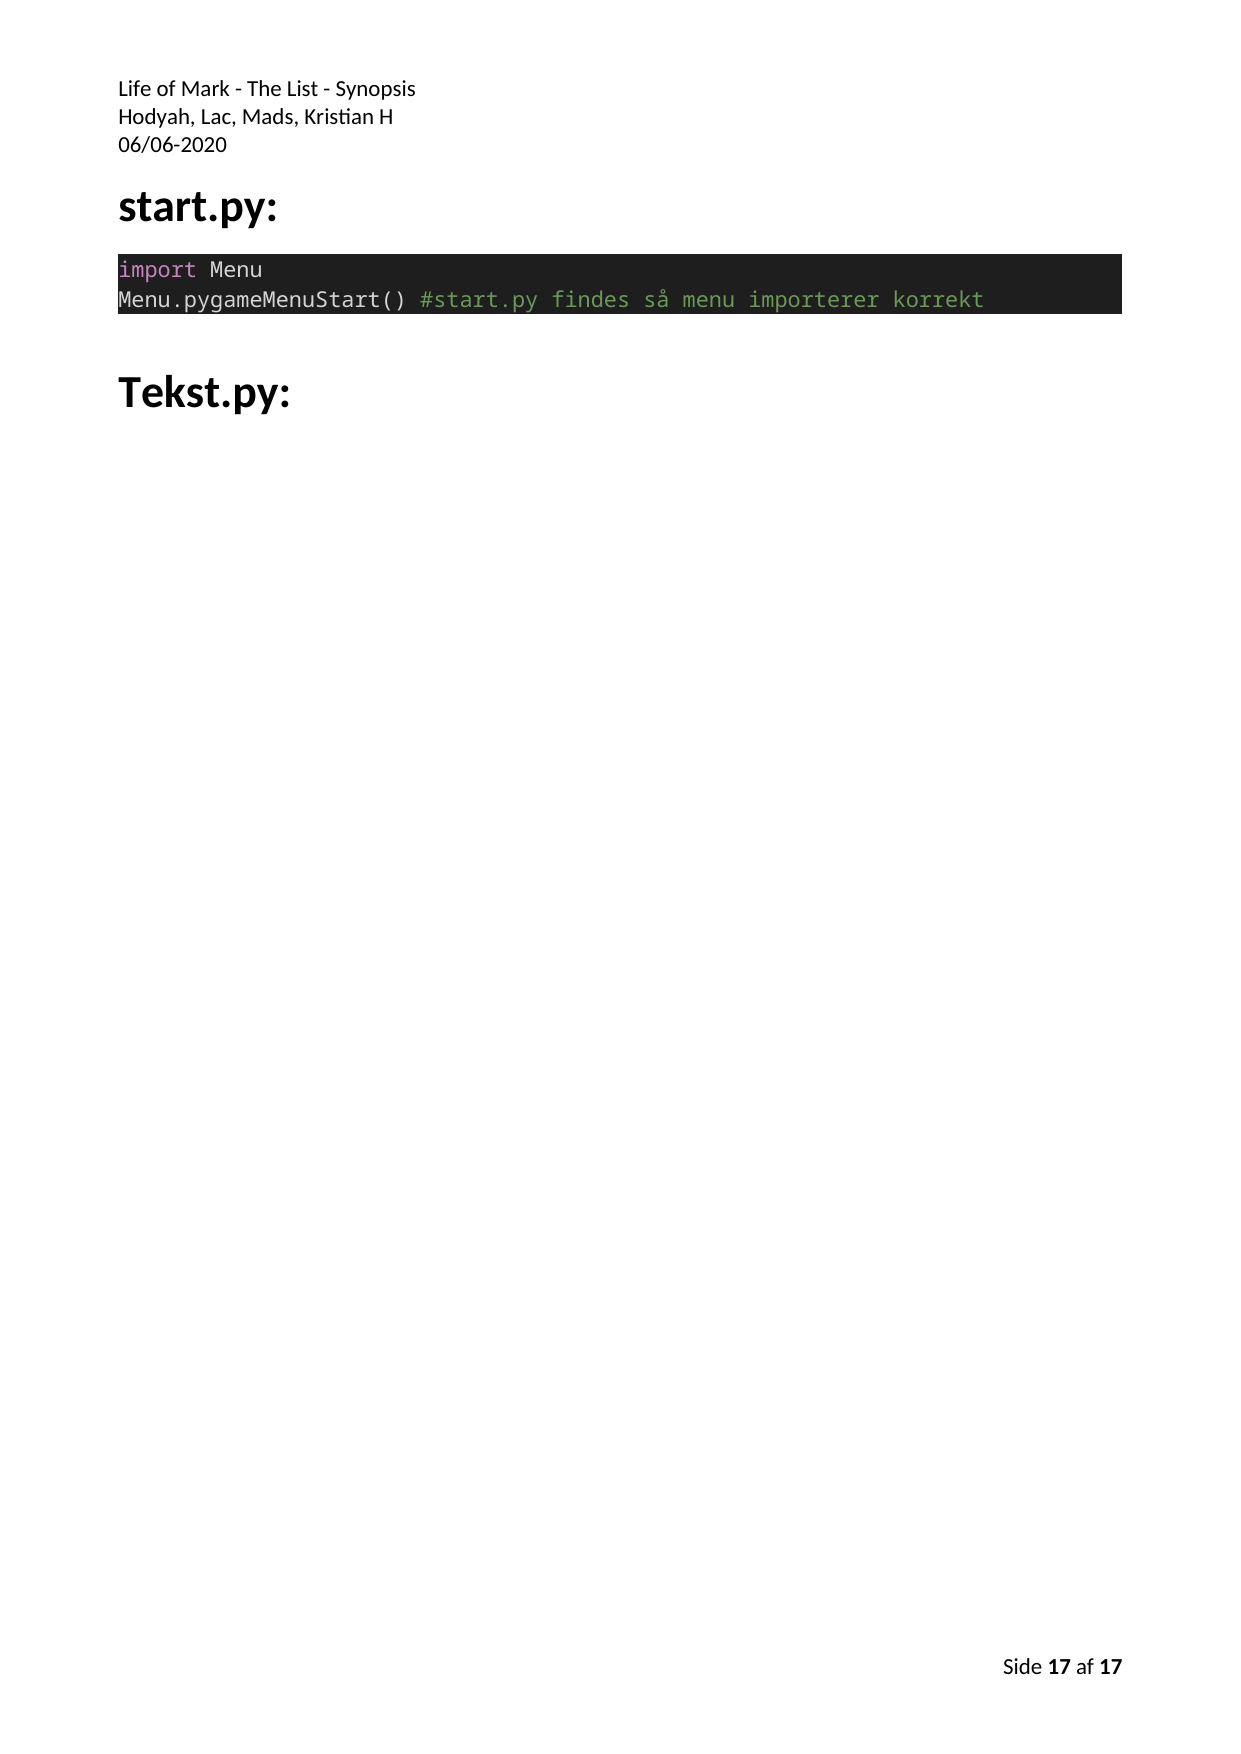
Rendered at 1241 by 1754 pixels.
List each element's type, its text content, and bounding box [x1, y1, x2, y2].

text Tekst.py: [118, 363, 1122, 419]
text import Menu [118, 254, 1122, 284]
text start.py: [118, 177, 1122, 233]
text Menu.pygameMenuStart() #start.py findes så menu importerer korrekt [118, 284, 1122, 314]
